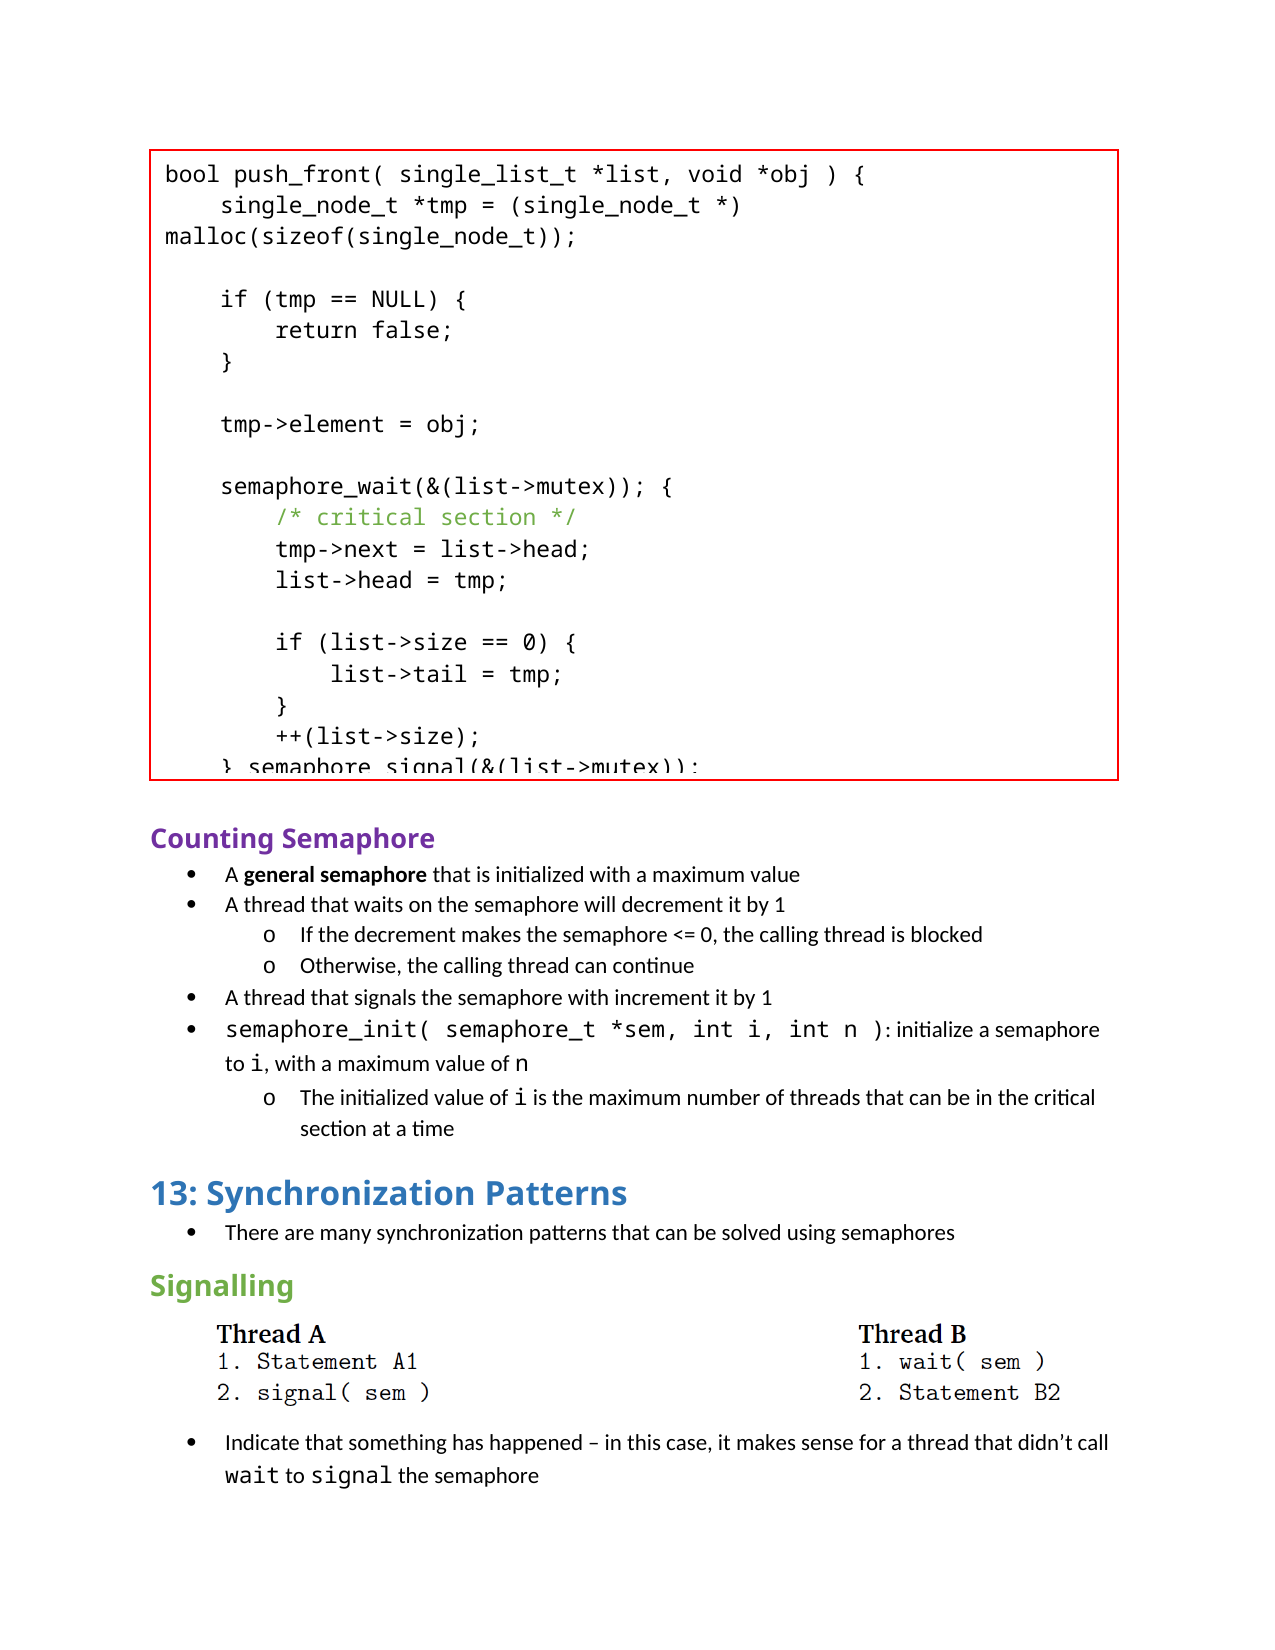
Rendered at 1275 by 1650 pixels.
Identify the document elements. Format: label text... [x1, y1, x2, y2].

subtitle 13: Synchronization Patterns [150, 1169, 1125, 1215]
list semaphore_init( semaphore_t *sem, int i, int n ): initialize a semaphore to i, with a maximum value of n [187, 1013, 1125, 1078]
picture [207, 1316, 1068, 1407]
list If the decrement makes the semaphore <= 0, the calling thread is blocked [262, 920, 1125, 949]
subtitle Signalling [150, 1265, 1125, 1305]
list Otherwise, the calling thread can continue [262, 952, 1125, 981]
list A general semaphore that is initialized with a maximum value [187, 860, 1125, 888]
list Indicate that something has happened – in this case, it makes sense for a thread that didn’t call wait to signal the semaphore [187, 1426, 1125, 1491]
list The initialized value of i is the maximum number of threads that can be in the critical section at a time [262, 1081, 1125, 1142]
list A thread that waits on the semaphore will decrement it by 1 [187, 890, 1125, 918]
list There are many synchronization patterns that can be solved using semaphores [187, 1218, 1125, 1247]
subtitle Counting Semaphore [150, 820, 1125, 857]
list A thread that signals the semaphore with increment it by 1 [187, 983, 1125, 1011]
